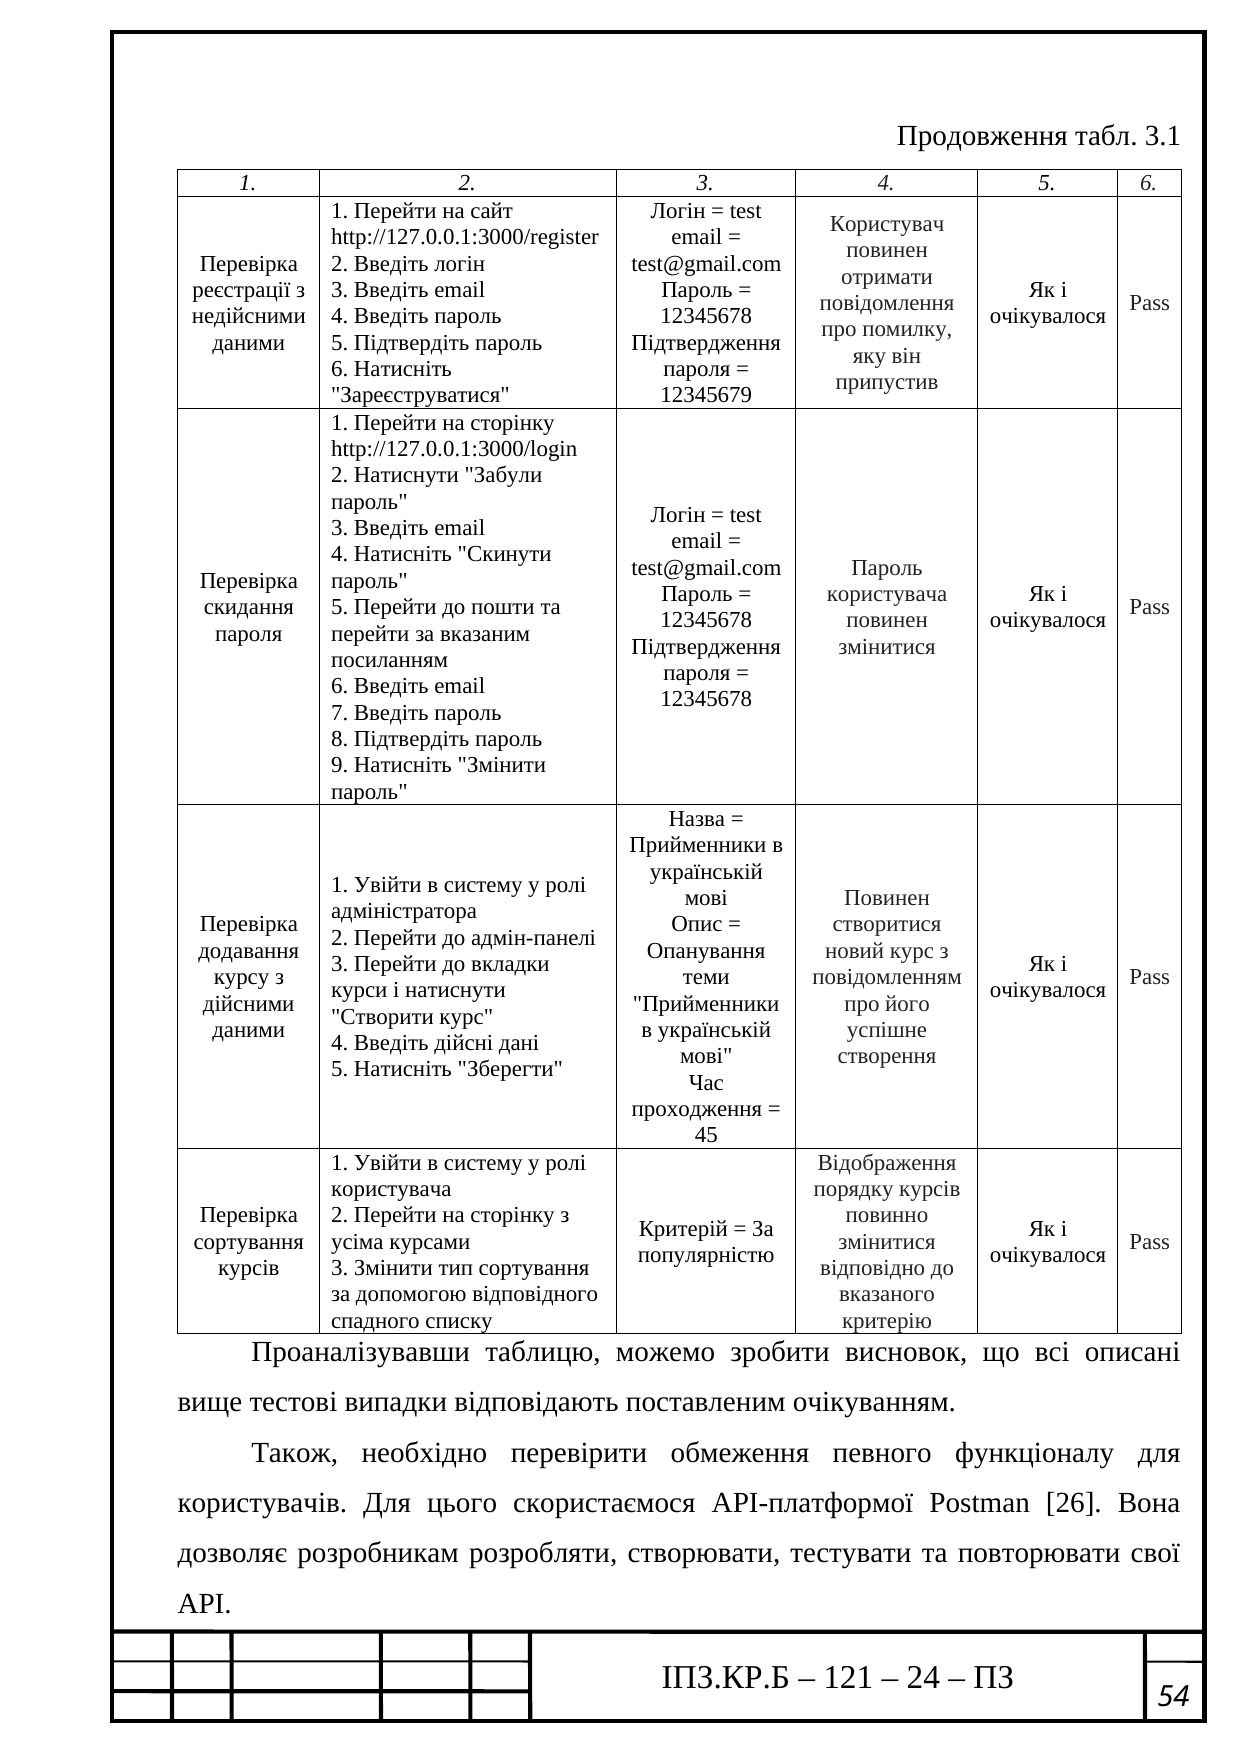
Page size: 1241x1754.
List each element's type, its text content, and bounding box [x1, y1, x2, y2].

table_cell Як і очікувалося [978, 197, 1117, 408]
table_header 2. [320, 170, 616, 196]
table_cell Користувач повинен отримати повідомлення про помилку, яку він припустив [796, 197, 977, 408]
table_cell Pass [1118, 1149, 1181, 1333]
text Продовження табл. 3.1 [177, 118, 1181, 152]
table_header 6. [1118, 170, 1181, 196]
table_cell Перевірка сортування курсів [178, 1149, 319, 1333]
table_cell 1. Перейти на сторінку http://127.0.0.1:3000/login 2. Натиснути "Забули пароль" 3. Введіть email 4. Натисніть "Скинути пароль" 5. Перейти до пошти та перейти за вказаним посиланням 6. Введіть email 7. Введіть пароль 8. Підтвердіть пароль 9. Натисніть "Змінити пароль" [320, 409, 616, 804]
table_cell Логін = test email = test@gmail.com Пароль = 12345678 Підтвердження пароля = 12345679 [617, 197, 795, 408]
table_cell Критерій = За популярністю [617, 1149, 795, 1333]
list Проаналізувавши таблицю, можемо зробити висновок, що всі описані вище тестові випадки відповідають поставленим очікуванням. [177, 1334, 1181, 1418]
table_cell 1. Увійти в систему у ролі користувача 2. Перейти на сторінку з усіма курсами 3. Змінити тип сортування за допомогою відповідного спадного списку [320, 1149, 616, 1333]
table_cell Логін = test email = test@gmail.com Пароль = 12345678 Підтвердження пароля = 12345678 [617, 409, 795, 804]
table_cell Відображення порядку курсів повинно змінитися відповідно до вказаного критерію [796, 1149, 977, 1333]
table_cell Пароль користувача повинен змінитися [796, 409, 977, 804]
table_cell Перевірка додавання курсу з дійсними даними [178, 805, 319, 1148]
table_cell Перевірка реєстрації з недійсними даними [178, 197, 319, 408]
table_cell Pass [1118, 409, 1181, 804]
table_cell Назва = Прийменники в українській мові Опис = Опанування теми "Прийменники в українській мові" Час проходження = 45 [617, 805, 795, 1148]
table_cell Як і очікувалося [978, 805, 1117, 1148]
table_header 3. [617, 170, 795, 196]
table_cell Повинен створитися новий курс з повідомленням про його успішне створення [796, 805, 977, 1148]
table_cell Як і очікувалося [978, 409, 1117, 804]
list Також, необхідно перевірити обмеження певного функціоналу для користувачів. Для цього скористаємося API-платформої Postman [26]. Вона дозволяє розробникам розробляти, створювати, тестувати та повторювати свої API. [177, 1435, 1181, 1619]
table_cell 1. Увійти в систему у ролі адміністратора 2. Перейти до адмін-панелі 3. Перейти до вкладки курси і натиснути "Створити курс" 4. Введіть дійсні дані 5. Натисніть "Зберегти" [320, 805, 616, 1148]
table_header 5. [978, 170, 1117, 196]
table_cell Pass [1118, 197, 1181, 408]
table_cell Pass [1118, 805, 1181, 1148]
table_cell Як і очікувалося [978, 1149, 1117, 1333]
table_cell Перевірка скидання пароля [178, 409, 319, 804]
table_header 4. [796, 170, 977, 196]
table_header 1. [178, 170, 319, 196]
